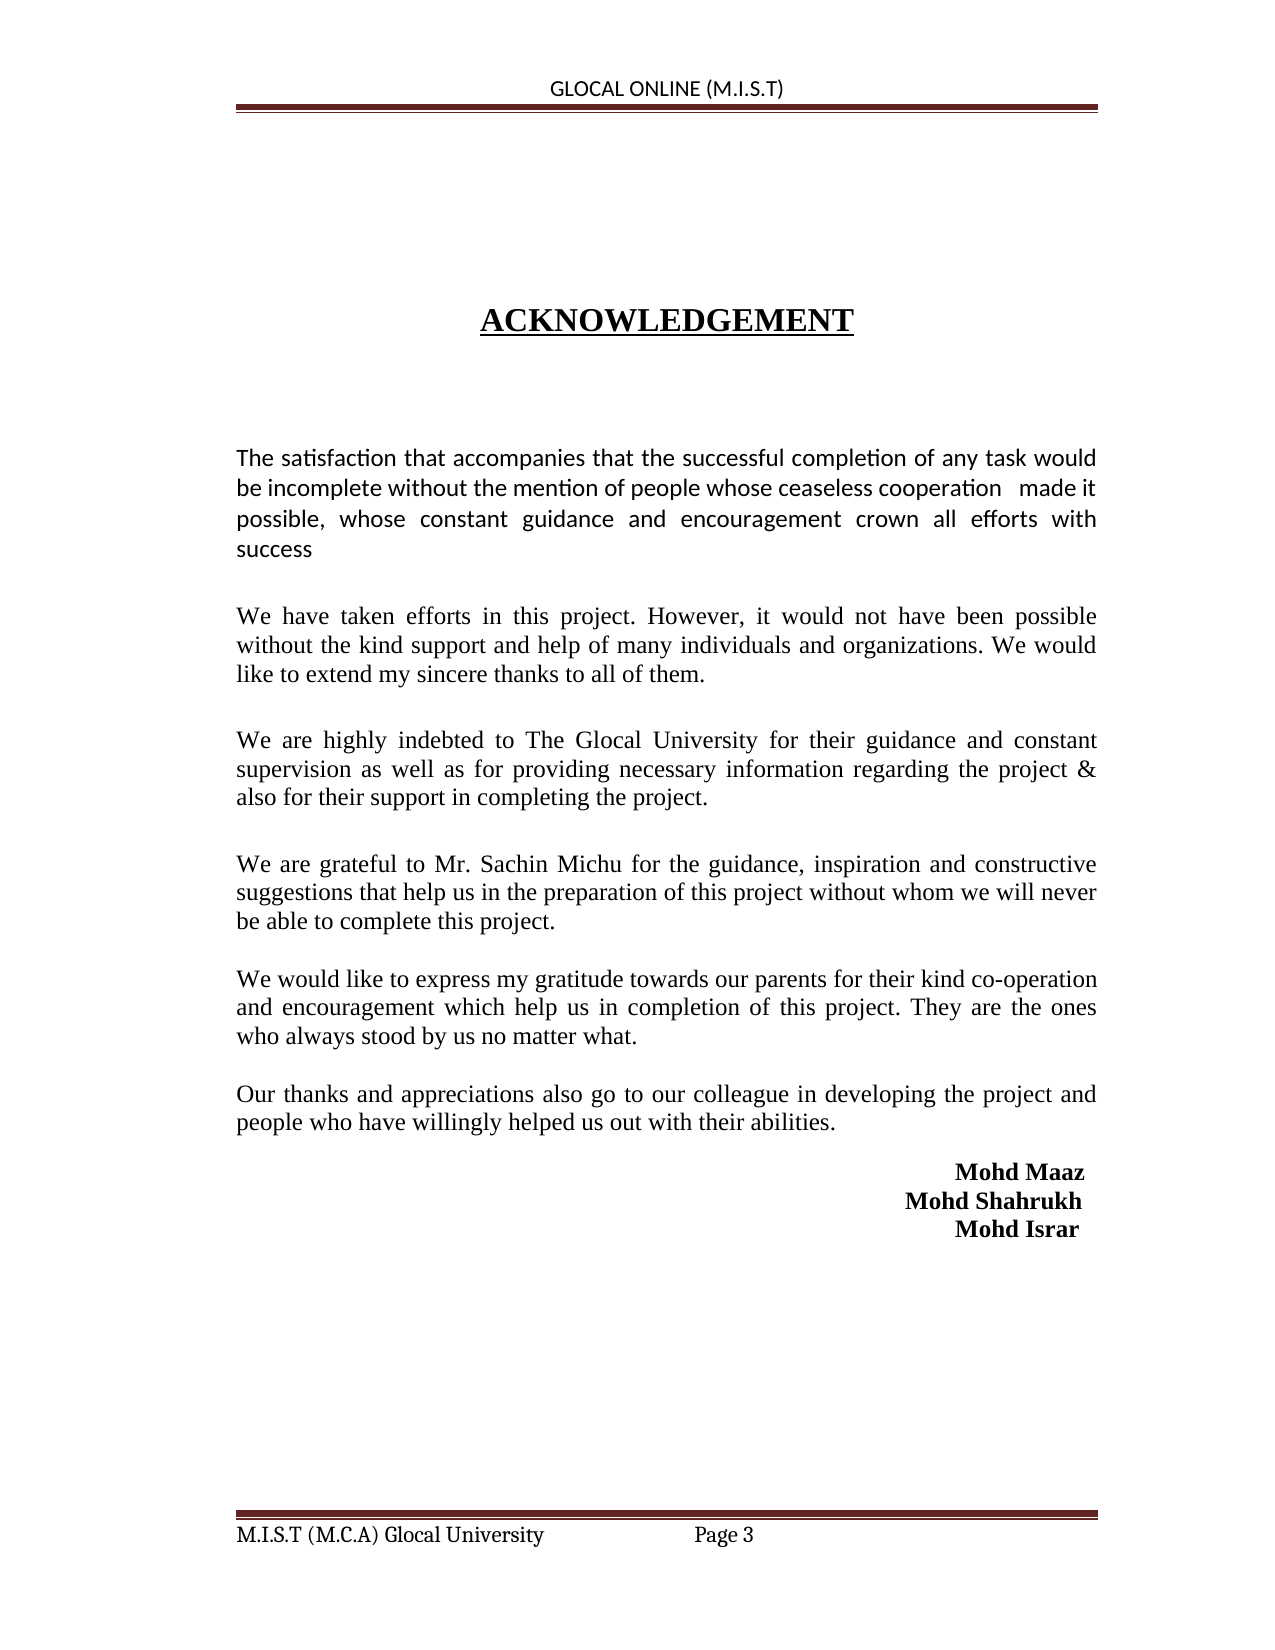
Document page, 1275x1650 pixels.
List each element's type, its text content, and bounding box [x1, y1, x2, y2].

list Mohd Israr [311, 1214, 1098, 1243]
text We would like to express my gratitude towards our parents for their kind co-operation and encouragement which help us in completion of this project. They are the ones who always stood by us no matter what. [236, 964, 1098, 1050]
list Mohd Maaz [311, 1157, 1098, 1186]
text ACKNOWLEDGEMENT [236, 300, 1098, 339]
text We are highly indebted to The Glocal University for their guidance and constant supervision as well as for providing necessary information regarding the project & also for their support in completing the project. [236, 725, 1098, 811]
text We have taken efforts in this project. However, it would not have been possible without the kind support and help of many individuals and organizations. We would like to extend my sincere thanks to all of them. [236, 601, 1098, 687]
text We are grateful to Mr. Sachin Michu for the guidance, inspiration and constructive suggestions that help us in the preparation of this project without whom we will never be able to complete this project. [236, 849, 1098, 935]
list Mohd Shahrukh [311, 1186, 1098, 1214]
text Our thanks and appreciations also go to our colleague in developing the project and people who have willingly helped us out with their abilities. [236, 1079, 1098, 1136]
text The satisfaction that accompanies that the successful completion of any task would be incomplete without the mention of people whose ceaseless cooperation made it possible, whose constant guidance and encouragement crown all efforts with success [236, 442, 1098, 564]
